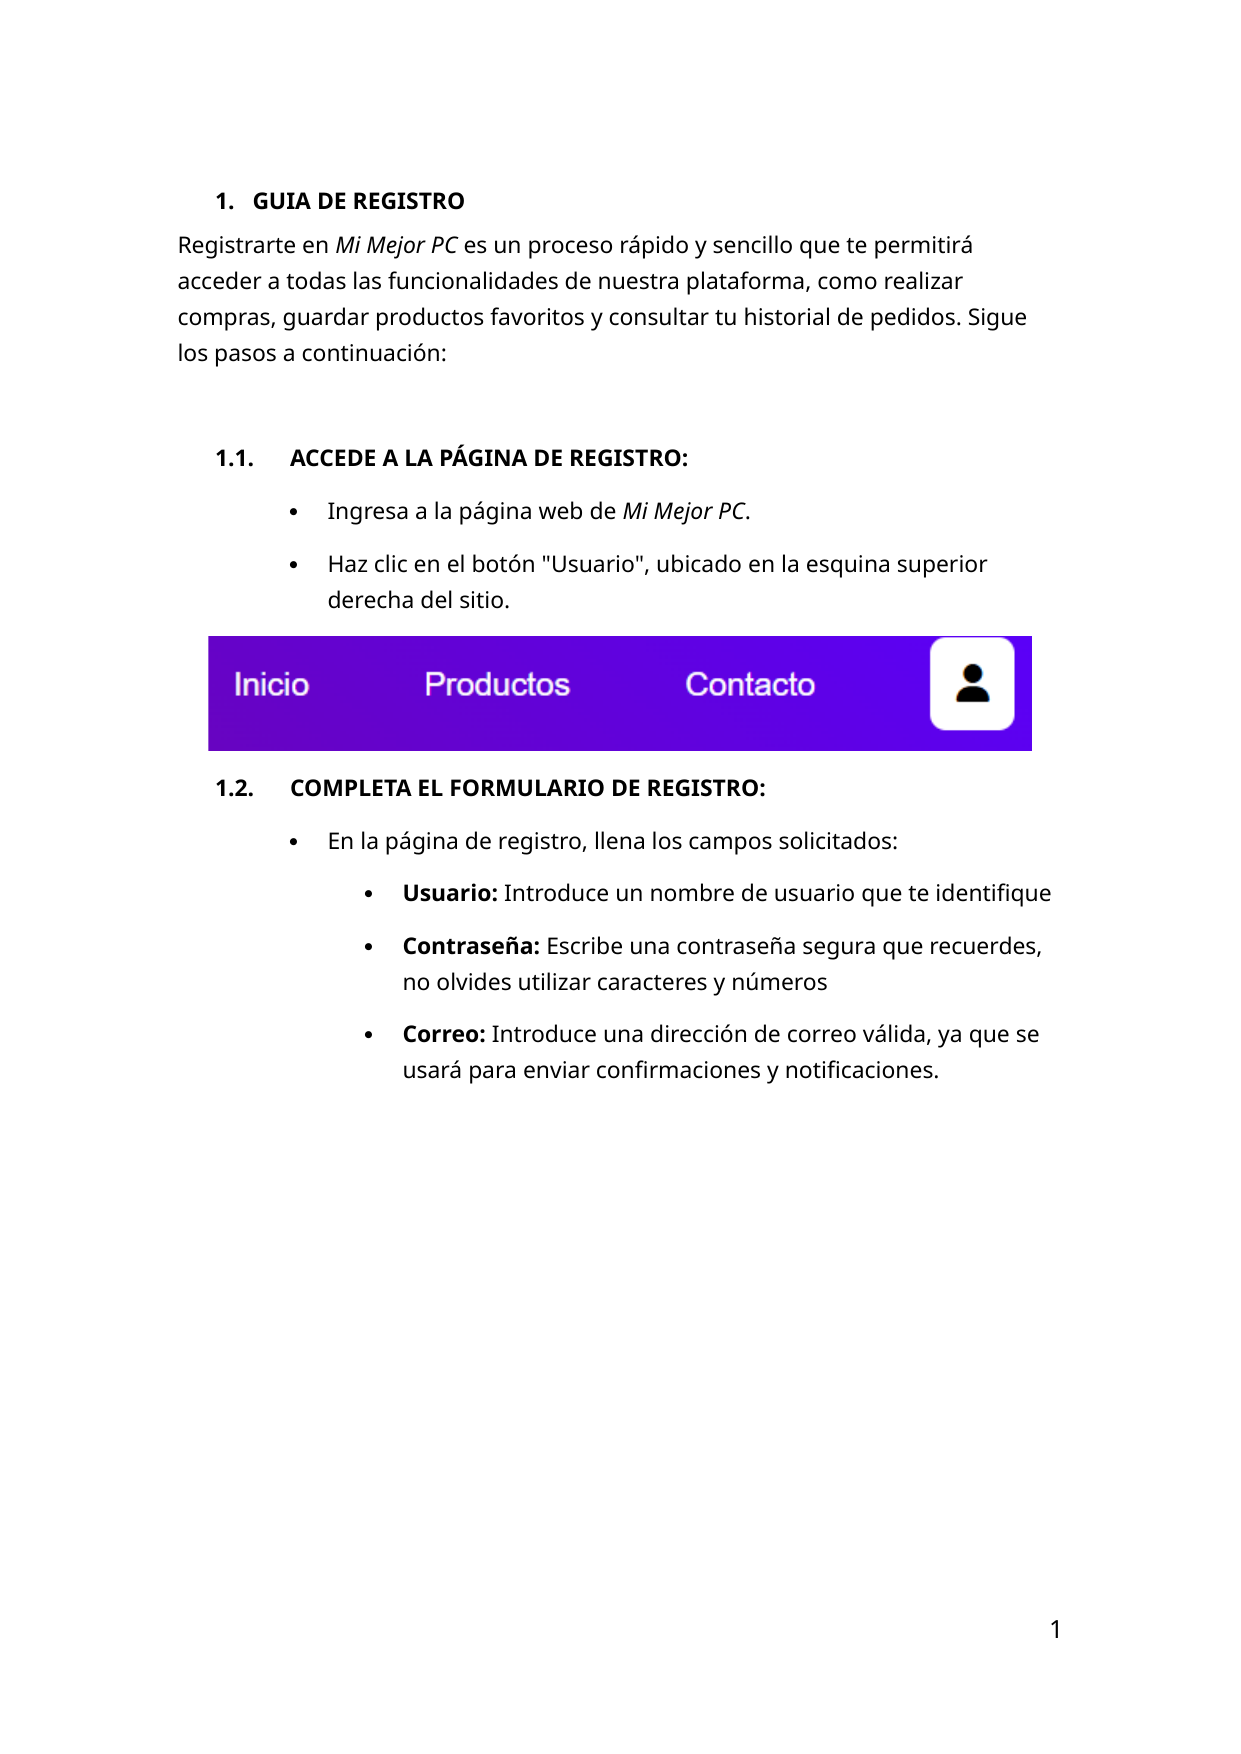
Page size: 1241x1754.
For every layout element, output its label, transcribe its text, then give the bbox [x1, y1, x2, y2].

picture [208, 636, 1032, 751]
list ACCEDE A LA PÁGINA DE REGISTRO: [215, 442, 1063, 474]
list Correo: Introduce una dirección de correo válida, ya que se usará para enviar confirmaciones y notificaciones. [365, 1018, 1063, 1086]
list COMPLETA EL FORMULARIO DE REGISTRO: [215, 772, 1063, 803]
list Usuario: Introduce un nombre de usuario que te identifique [365, 877, 1063, 908]
list Ingresa a la página web de Mi Mejor PC. [290, 495, 1063, 526]
subtitle GUIA DE REGISTRO [215, 185, 1063, 216]
list Haz clic en el botón "Usuario", ubicado en la esquina superior derecha del sitio. [290, 548, 1063, 615]
list Contraseña: Escribe una contraseña segura que recuerdes, no olvides utilizar caracteres y números [365, 930, 1063, 997]
text Registrarte en Mi Mejor PC es un proceso rápido y sencillo que te permitirá acceder a todas las funcionalidades de nuestra plataforma, como realizar compras, guardar productos favoritos y consultar tu historial de pedidos. Sigue los pasos a continuación: [177, 229, 1063, 368]
list En la página de registro, llena los campos solicitados: [290, 824, 1063, 856]
